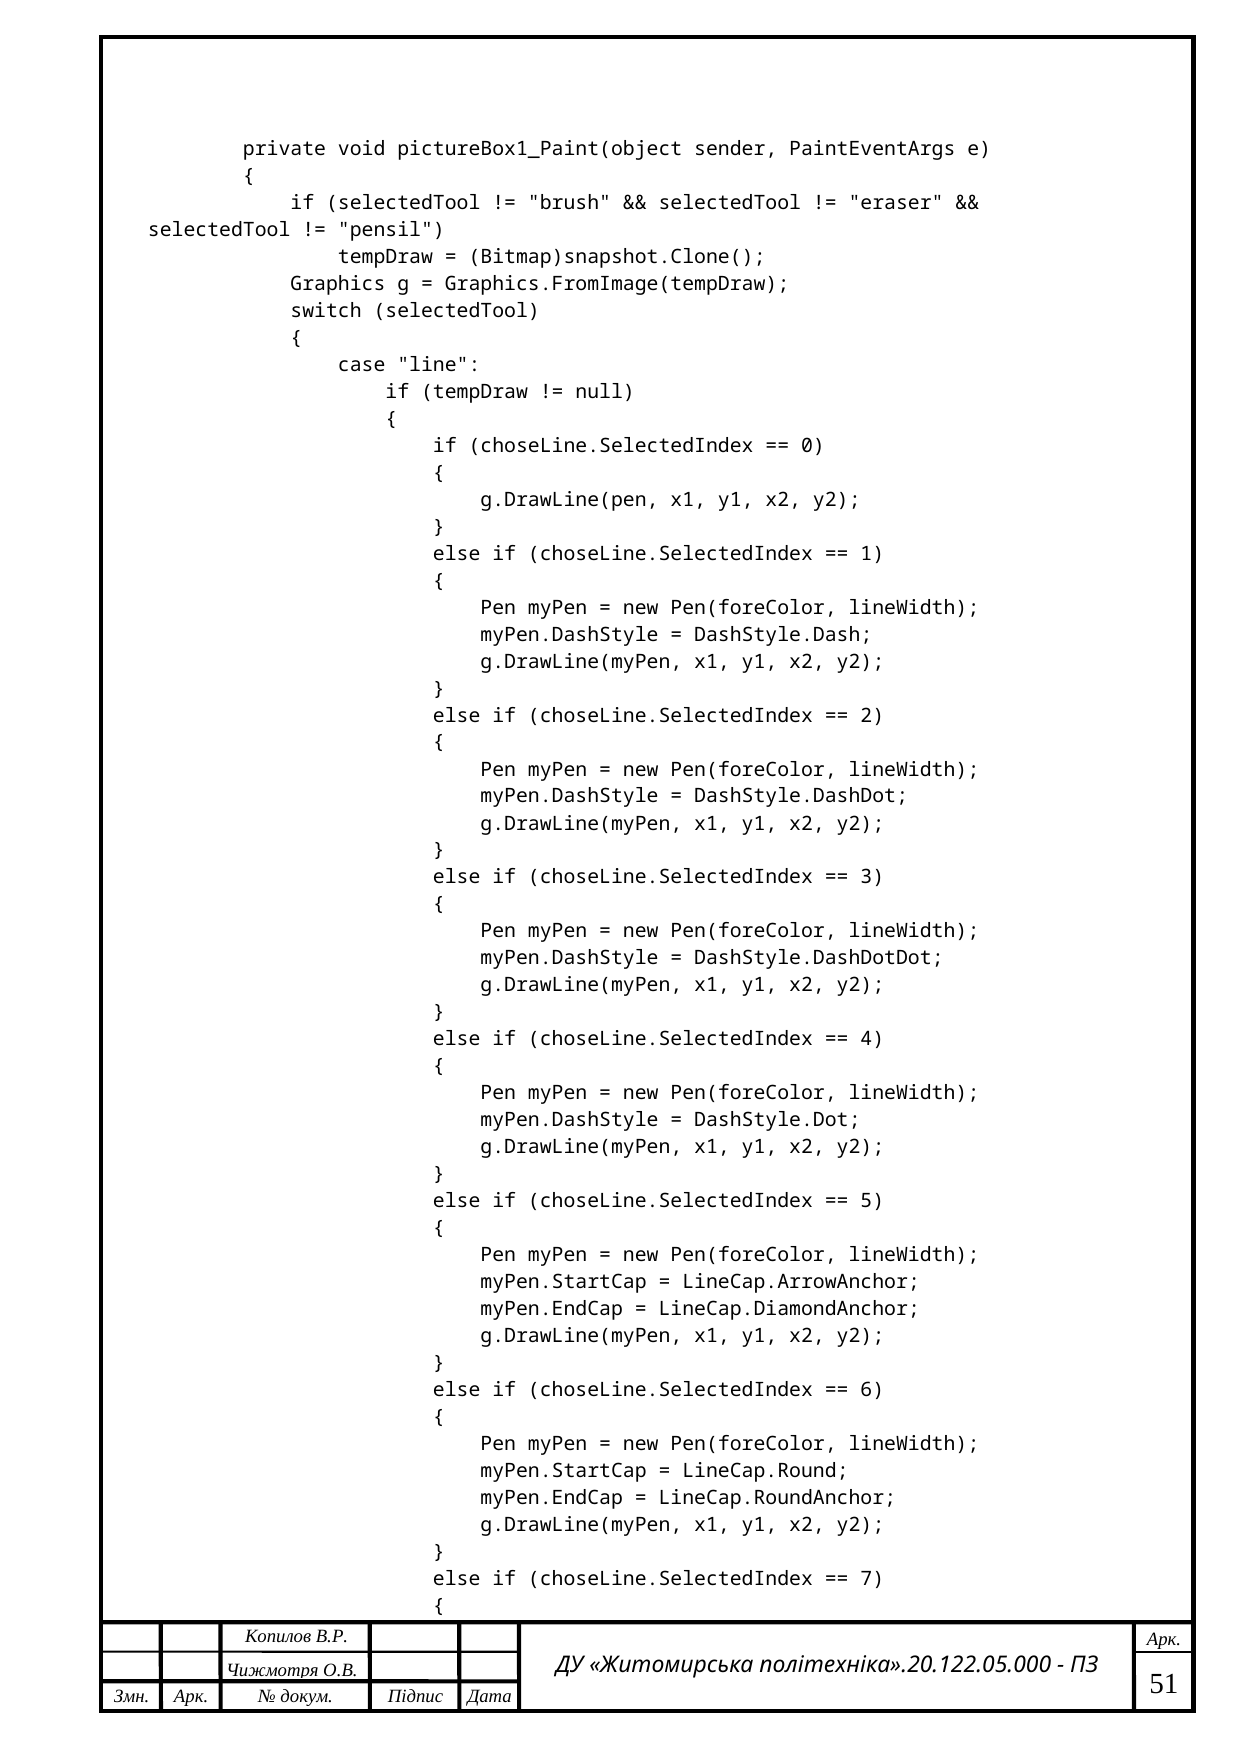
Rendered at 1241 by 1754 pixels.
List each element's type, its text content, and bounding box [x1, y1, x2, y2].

text if (choseLine.SelectedIndex == 0) [148, 431, 1152, 458]
text if (tempDraw != null) [148, 377, 1152, 404]
text g.DrawLine(myPen, x1, y1, x2, y2); [148, 1321, 1152, 1348]
text myPen.DashStyle = DashStyle.DashDotDot; [148, 944, 1152, 971]
text myPen.DashStyle = DashStyle.Dash; [148, 620, 1152, 647]
text Pen myPen = new Pen(foreColor, lineWidth); [148, 593, 1152, 620]
text Pen myPen = new Pen(foreColor, lineWidth); [148, 755, 1152, 782]
text } [148, 1537, 1152, 1564]
text g.DrawLine(myPen, x1, y1, x2, y2); [148, 1132, 1152, 1159]
text { [148, 404, 1152, 431]
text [148, 1429, 1152, 1456]
text } [148, 674, 1152, 701]
text } [148, 998, 1152, 1024]
text myPen.DashStyle = DashStyle.DashDot; [148, 782, 1152, 809]
text { [148, 1213, 1152, 1240]
text Pen myPen = new Pen(foreColor, lineWidth); [148, 917, 1152, 944]
text else if (choseLine.SelectedIndex == 1) [148, 539, 1152, 566]
text { [148, 566, 1152, 593]
text else if (choseLine.SelectedIndex == 7) [148, 1564, 1152, 1591]
text { [148, 890, 1152, 917]
text g.DrawLine(myPen, x1, y1, x2, y2); [148, 809, 1152, 836]
text myPen.EndCap = LineCap.DiamondAnchor; [148, 1294, 1152, 1321]
text else if (choseLine.SelectedIndex == 5) [148, 1186, 1152, 1213]
text { [148, 323, 1152, 350]
text else if (choseLine.SelectedIndex == 4) [148, 1024, 1152, 1052]
text Graphics g = Graphics.FromImage(tempDraw); [148, 269, 1152, 296]
text { [148, 458, 1152, 485]
text myPen.DashStyle = DashStyle.Dot; [148, 1106, 1152, 1132]
text { [148, 161, 1152, 188]
text } [148, 1159, 1152, 1186]
text { [148, 1052, 1152, 1078]
text tempDraw = (Bitmap)snapshot.Clone(); [148, 242, 1152, 269]
text { [148, 728, 1152, 755]
text myPen.StartCap = LineCap.ArrowAnchor; [148, 1267, 1152, 1294]
text Pen myPen = new Pen(foreColor, lineWidth); [148, 1078, 1152, 1106]
text else if (choseLine.SelectedIndex == 2) [148, 701, 1152, 728]
text else if (choseLine.SelectedIndex == 3) [148, 863, 1152, 890]
text g.DrawLine(myPen, x1, y1, x2, y2); [148, 1510, 1152, 1537]
text g.DrawLine(myPen, x1, y1, x2, y2); [148, 971, 1152, 998]
text else if (choseLine.SelectedIndex == 6) [148, 1375, 1152, 1402]
text case "line": [148, 350, 1152, 377]
text g.DrawLine(myPen, x1, y1, x2, y2); [148, 647, 1152, 674]
text g.DrawLine(pen, x1, y1, x2, y2); [148, 485, 1152, 512]
text myPen.StartCap = LineCap.Round; [148, 1456, 1152, 1483]
text private void pictureBox1_Paint(object sender, PaintEventArgs e) [148, 134, 1152, 161]
text { [148, 1402, 1152, 1429]
text myPen.EndCap = LineCap.RoundAnchor; [148, 1483, 1152, 1510]
text } [148, 1348, 1152, 1375]
text } [148, 836, 1152, 863]
text if (selectedTool != "brush" && selectedTool != "eraser" && selectedTool != "pensil") [148, 188, 1152, 242]
text { [148, 1591, 1152, 1618]
text switch (selectedTool) [148, 296, 1152, 323]
text Pen myPen = new Pen(foreColor, lineWidth); [148, 1240, 1152, 1267]
text } [148, 512, 1152, 539]
